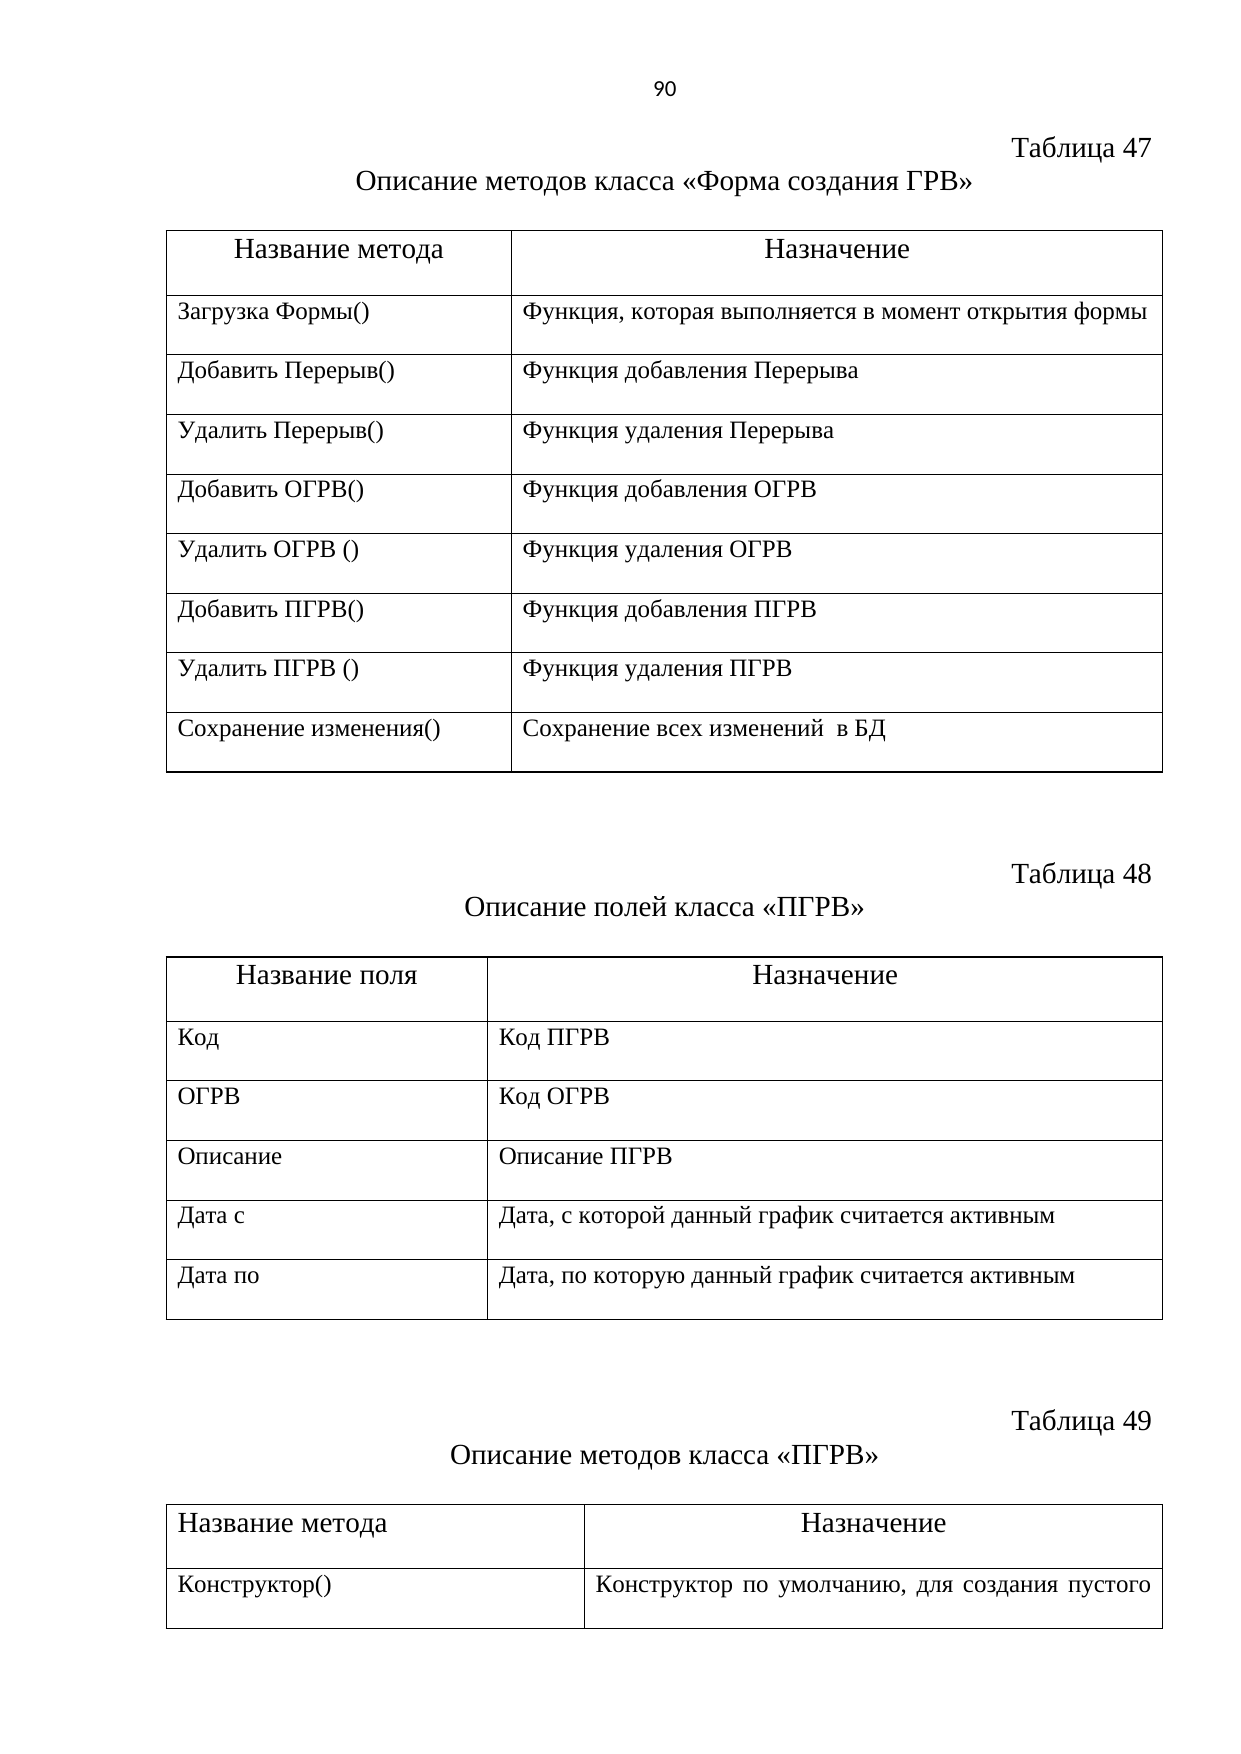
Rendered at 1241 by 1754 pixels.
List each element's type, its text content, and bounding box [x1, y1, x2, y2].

table_cell Удалить Перерыв() [167, 415, 511, 473]
table_cell Удалить ОГРВ () [167, 534, 511, 593]
text Таблица 48 [251, 856, 1152, 889]
table_cell Код ПГРВ [488, 1022, 1162, 1080]
table_cell Описание ПГРВ [488, 1141, 1162, 1199]
table_cell ОГРВ [167, 1081, 487, 1140]
table_cell Добавить ОГРВ() [167, 475, 511, 533]
text Таблица 47 [177, 130, 1152, 163]
table_cell Удалить ПГРВ () [167, 653, 511, 712]
text Описание полей класса «ПГРВ» [177, 889, 1152, 923]
table_cell Дата, с которой данный график считается активным [488, 1201, 1162, 1259]
table_header Название поля [167, 958, 487, 1021]
table_header Название метода [167, 231, 511, 295]
table_cell Функция добавления Перерыва [512, 355, 1162, 414]
table_cell Сохранение изменения() [167, 713, 511, 771]
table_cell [585, 1569, 1162, 1628]
table_cell Функция добавления ПГРВ [512, 594, 1162, 652]
table_cell Код ОГРВ [488, 1081, 1162, 1140]
table_header Назначение [488, 958, 1162, 1021]
table_cell Функция удаления ОГРВ [512, 534, 1162, 593]
table_cell Функция удаления Перерыва [512, 415, 1162, 473]
table_cell Описание [167, 1141, 487, 1199]
table_cell Функция добавления ОГРВ [512, 475, 1162, 533]
table_header Назначение [585, 1505, 1162, 1568]
text Описание методов класса «Форма создания ГРВ» [177, 163, 1152, 197]
table_cell Функция удаления ПГРВ [512, 653, 1162, 712]
text Описание методов класса «ПГРВ» [177, 1437, 1152, 1470]
table_cell Дата, по которую данный график считается активным [488, 1260, 1162, 1319]
table_cell Функция, которая выполняется в момент открытия формы [512, 296, 1162, 354]
text Таблица 49 [251, 1403, 1152, 1437]
table_cell Дата по [167, 1260, 487, 1319]
table_cell Сохранение всех изменений в БД [512, 713, 1162, 771]
table_cell Загрузка Формы() [167, 296, 511, 354]
table_cell Дата с [167, 1201, 487, 1259]
table_header Назначение [512, 231, 1162, 295]
table_cell Добавить Перерыв() [167, 355, 511, 414]
table_cell Добавить ПГРВ() [167, 594, 511, 652]
table_cell Конструктор() [167, 1569, 584, 1628]
table_header Название метода [167, 1505, 584, 1568]
table_cell Код [167, 1022, 487, 1080]
